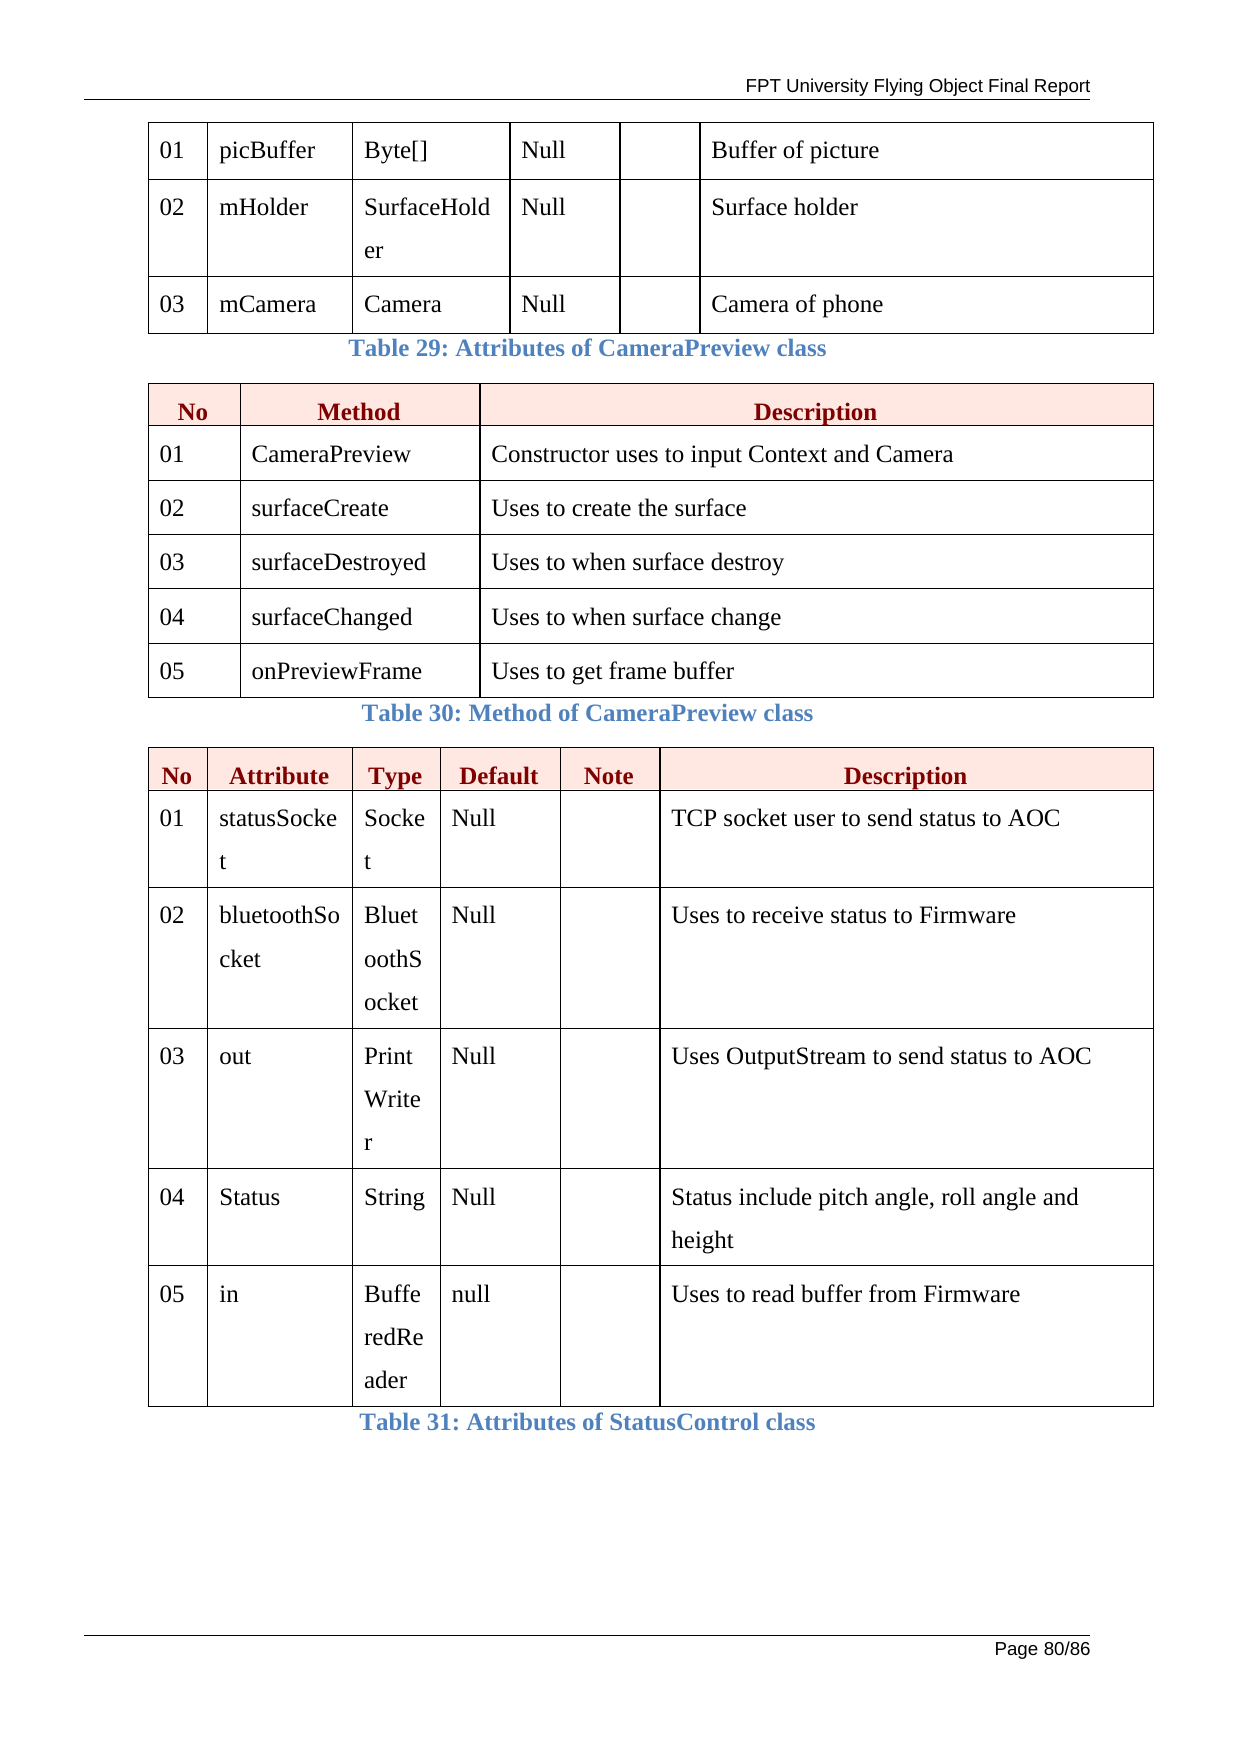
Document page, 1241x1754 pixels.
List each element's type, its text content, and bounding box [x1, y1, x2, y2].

table_cell Null [441, 1169, 560, 1265]
table_cell mCamera [208, 277, 352, 332]
table_cell Status [208, 1169, 352, 1265]
table_cell String [353, 1169, 440, 1265]
table_cell SurfaceHolder [353, 180, 509, 276]
table_cell 04 [149, 589, 240, 642]
table_cell Constructor uses to input Context and Camera [481, 426, 1153, 479]
text Table 29: Attributes of CameraPreview class [84, 333, 1090, 362]
table_cell 01 [149, 426, 240, 479]
table_cell [561, 1029, 659, 1168]
table_cell Uses to receive status to Firmware [661, 888, 1153, 1027]
table_cell surfaceCreate [241, 481, 479, 534]
table_cell statusSocket [208, 791, 352, 887]
table_cell [561, 888, 659, 1027]
table_cell Uses to get frame buffer [481, 644, 1153, 697]
table_cell Null [511, 123, 619, 178]
table_header Note [561, 748, 659, 789]
table_header Type [353, 748, 440, 789]
table_cell 04 [149, 1169, 207, 1265]
table_cell TCP socket user to send status to AOC [661, 791, 1153, 887]
table_cell Byte[] [353, 123, 509, 178]
table_cell Uses OutputStream to send status to AOC [661, 1029, 1153, 1168]
table_cell Buffer of picture [701, 123, 1153, 178]
table_cell Status include pitch angle, roll angle and height [661, 1169, 1153, 1265]
table_cell [561, 791, 659, 887]
text Table 30: Method of CameraPreview class [84, 698, 1090, 726]
table_cell 03 [149, 277, 207, 332]
table_cell surfaceChanged [241, 589, 479, 642]
table_cell bluetoothSocket [208, 888, 352, 1027]
table_cell Uses to when surface change [481, 589, 1153, 642]
table_cell [621, 123, 699, 178]
table_cell null [441, 1266, 560, 1406]
table_cell onPreviewFrame [241, 644, 479, 697]
table_cell [561, 1266, 659, 1406]
table_cell 03 [149, 1029, 207, 1168]
table_cell Null [511, 277, 619, 332]
table_cell CameraPreview [241, 426, 479, 479]
table_cell 03 [149, 535, 240, 588]
table_header Attribute [208, 748, 352, 789]
table_cell [621, 277, 699, 332]
table_cell 01 [149, 791, 207, 887]
table_cell Socket [353, 791, 440, 887]
table_cell Null [441, 791, 560, 887]
table_cell PrintWriter [353, 1029, 440, 1168]
table_header Method [241, 384, 479, 425]
table_cell [561, 1169, 659, 1265]
table_header No [149, 748, 207, 789]
table_header Default [441, 748, 560, 789]
table_cell 02 [149, 180, 207, 276]
table_header Description [481, 384, 1153, 425]
table_cell Null [441, 1029, 560, 1168]
table_cell surfaceDestroyed [241, 535, 479, 588]
table_cell picBuffer [208, 123, 352, 178]
table_cell Null [441, 888, 560, 1027]
table_cell 05 [149, 1266, 207, 1406]
table_cell 02 [149, 888, 207, 1027]
table_cell BufferedReader [353, 1266, 440, 1406]
text Table 31: Attributes of StatusControl class [84, 1407, 1090, 1436]
table_cell Uses to when surface destroy [481, 535, 1153, 588]
table_cell Camera [353, 277, 509, 332]
table_cell 01 [149, 123, 207, 178]
table_cell 02 [149, 481, 240, 534]
table_cell Surface holder [701, 180, 1153, 276]
table_cell mHolder [208, 180, 352, 276]
table_cell [621, 180, 699, 276]
table_cell Camera of phone [701, 277, 1153, 332]
table_cell BluetoothSocket [353, 888, 440, 1027]
table_header No [149, 384, 240, 425]
table_cell Uses to create the surface [481, 481, 1153, 534]
table_cell out [208, 1029, 352, 1168]
table_cell Null [511, 180, 619, 276]
table_cell Uses to read buffer from Firmware [661, 1266, 1153, 1406]
table_header Description [661, 748, 1153, 789]
table_cell in [208, 1266, 352, 1406]
table_cell 05 [149, 644, 240, 697]
